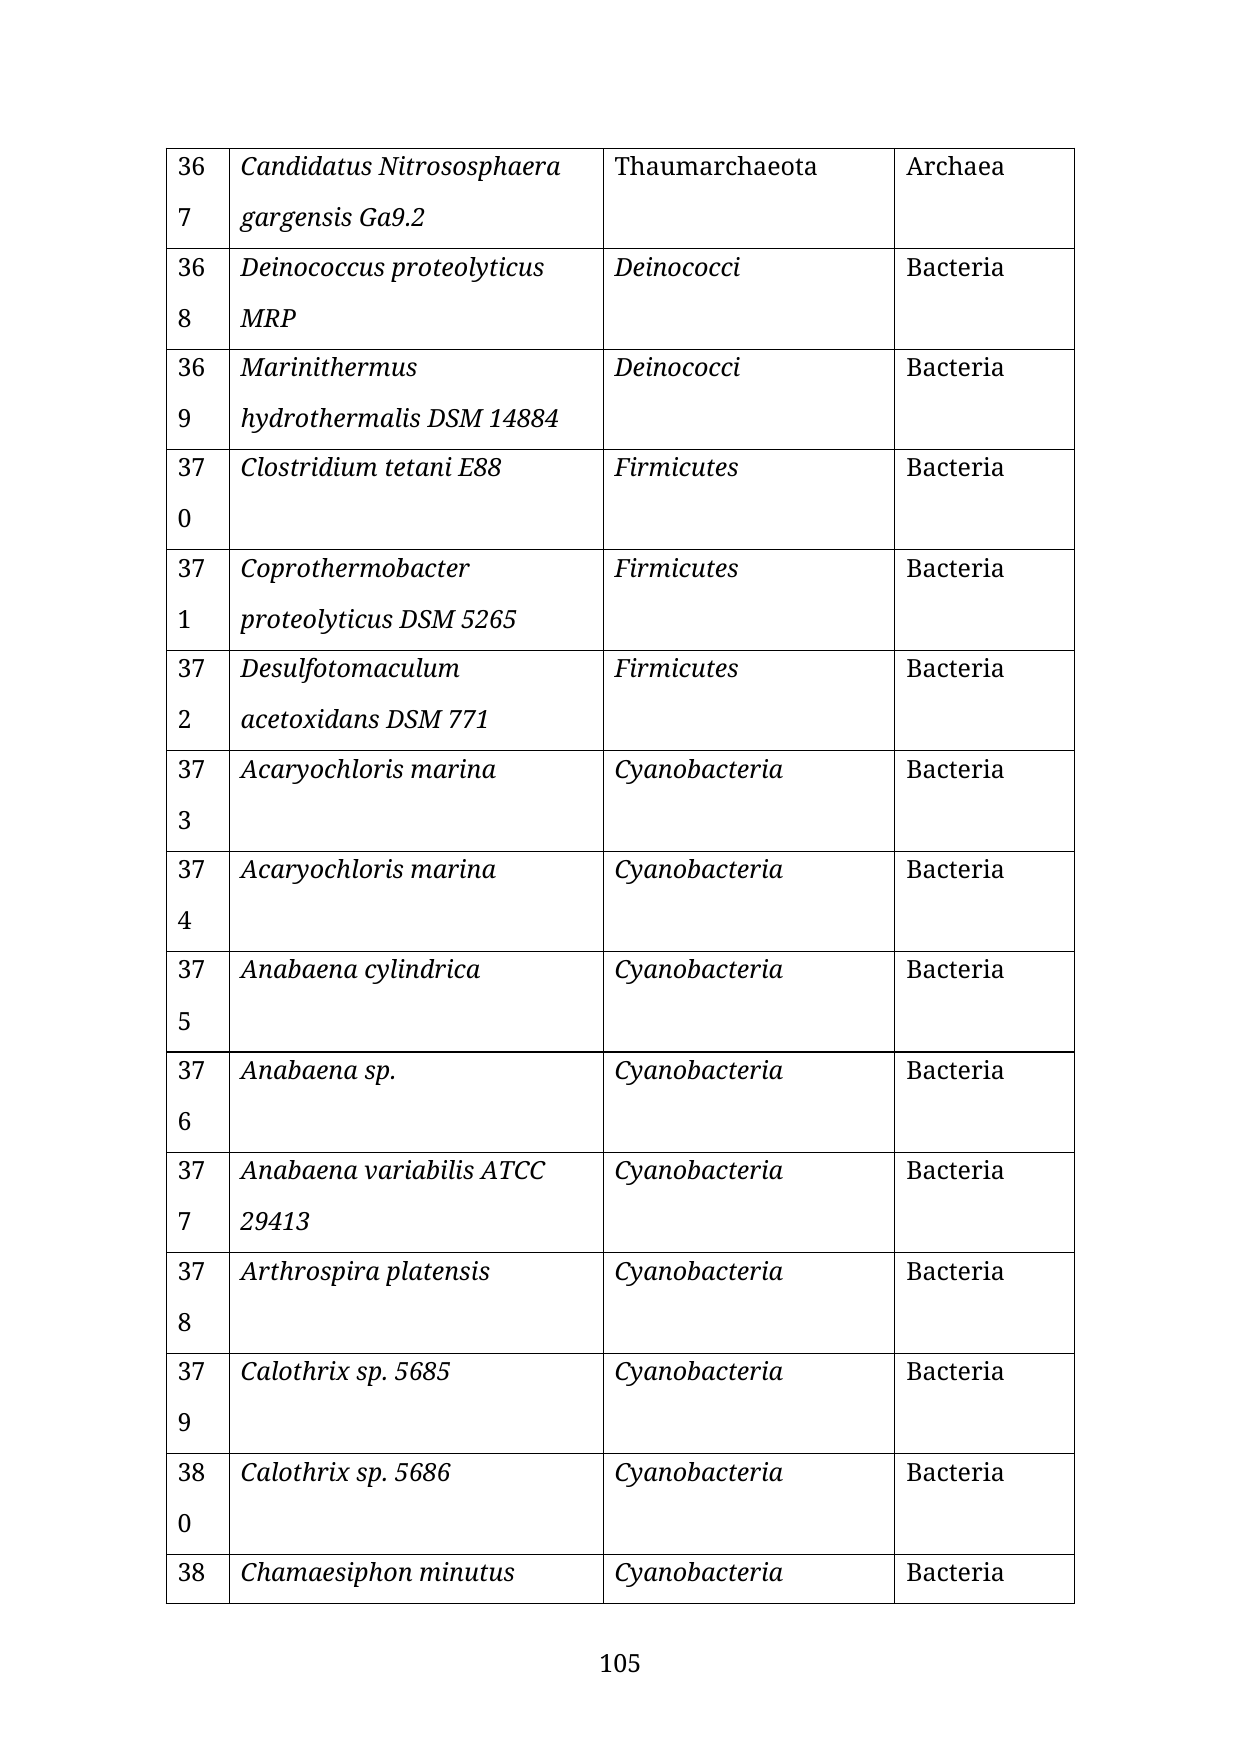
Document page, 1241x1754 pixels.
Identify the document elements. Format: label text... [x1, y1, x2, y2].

table_cell Anabaena variabilis ATCC 29413 [230, 1153, 603, 1252]
table_cell Deinococci [604, 350, 894, 449]
table_cell Anabaena sp. [230, 1053, 603, 1152]
table_cell Anabaena cylindrica [230, 952, 603, 1051]
table_cell Bacteria [895, 1153, 1074, 1252]
table_cell Coprothermobacter proteolyticus DSM 5265 [230, 550, 603, 650]
table_cell 379 [167, 1354, 229, 1453]
table_cell Bacteria [895, 1454, 1074, 1553]
table_cell Bacteria [895, 651, 1074, 750]
table_cell 369 [167, 350, 229, 449]
table_cell Firmicutes [604, 550, 894, 650]
table_cell Cyanobacteria [604, 1053, 894, 1152]
table_cell Bacteria [895, 1253, 1074, 1353]
table_cell Firmicutes [604, 651, 894, 750]
table_cell 377 [167, 1153, 229, 1252]
table_cell Marinithermus hydrothermalis DSM 14884 [230, 350, 603, 449]
table_cell 374 [167, 852, 229, 951]
table_cell Arthrospira platensis [230, 1253, 603, 1353]
table_cell Bacteria [895, 952, 1074, 1051]
table_cell Bacteria [895, 1053, 1074, 1152]
table_cell 375 [167, 952, 229, 1051]
table_cell Bacteria [895, 550, 1074, 650]
table_cell Acaryochloris marina [230, 852, 603, 951]
table_cell Clostridium tetani E88 [230, 450, 603, 549]
table_cell Cyanobacteria [604, 1454, 894, 1553]
table_cell 381 [167, 1555, 229, 1603]
table_cell Calothrix sp. 5685 [230, 1354, 603, 1453]
table_cell 368 [167, 249, 229, 348]
table_cell Bacteria [895, 450, 1074, 549]
table_cell Bacteria [895, 249, 1074, 348]
table_cell Thaumarchaeota [604, 149, 894, 248]
table_cell Desulfotomaculum acetoxidans DSM 771 [230, 651, 603, 750]
table_cell 371 [167, 550, 229, 650]
table_cell 376 [167, 1053, 229, 1152]
table_cell Acaryochloris marina [230, 751, 603, 851]
table_cell Cyanobacteria [604, 1153, 894, 1252]
table_cell Cyanobacteria [604, 751, 894, 851]
table_cell Deinococci [604, 249, 894, 348]
table_cell 373 [167, 751, 229, 851]
table_cell 370 [167, 450, 229, 549]
table_cell Archaea [895, 149, 1074, 248]
table_cell Candidatus Nitrososphaera gargensis Ga9.2 [230, 149, 603, 248]
table_cell Firmicutes [604, 450, 894, 549]
table_cell Bacteria [895, 350, 1074, 449]
table_cell Cyanobacteria [604, 1354, 894, 1453]
table_cell Bacteria [895, 751, 1074, 851]
table_cell Cyanobacteria [604, 852, 894, 951]
table_cell 378 [167, 1253, 229, 1353]
table_cell Cyanobacteria [604, 1555, 894, 1603]
table_cell 367 [167, 149, 229, 248]
table_cell 372 [167, 651, 229, 750]
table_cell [230, 1555, 603, 1603]
table_cell Bacteria [895, 852, 1074, 951]
table_cell Bacteria [895, 1354, 1074, 1453]
table_cell Deinococcus proteolyticus MRP [230, 249, 603, 348]
table_cell Cyanobacteria [604, 1253, 894, 1353]
table_cell Calothrix sp. 5686 [230, 1454, 603, 1553]
table_cell Bacteria [895, 1555, 1074, 1603]
table_cell Cyanobacteria [604, 952, 894, 1051]
table_cell 380 [167, 1454, 229, 1553]
